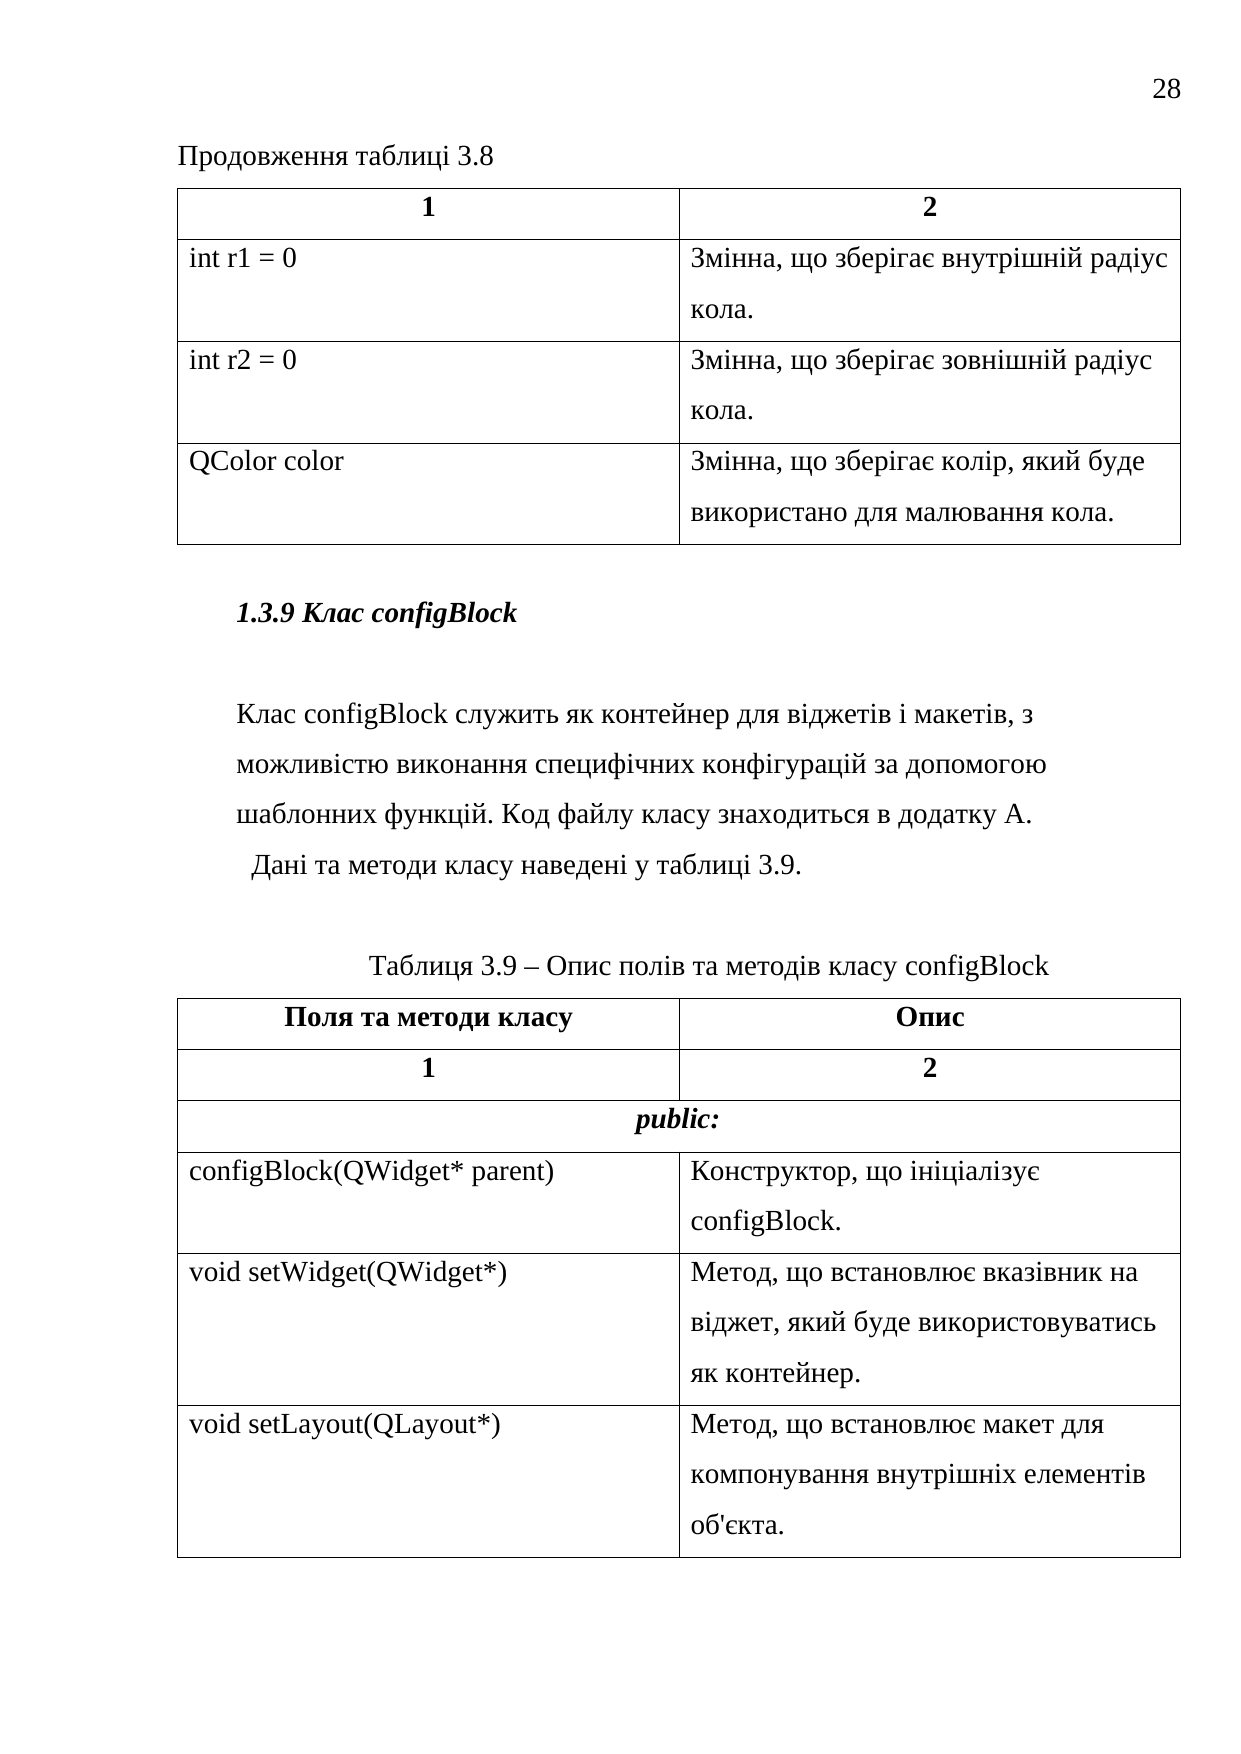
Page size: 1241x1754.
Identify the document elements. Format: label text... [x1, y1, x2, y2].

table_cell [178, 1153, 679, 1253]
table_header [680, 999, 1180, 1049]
text 1.3.9 Клас configBlock [177, 595, 1181, 629]
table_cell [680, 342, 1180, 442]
text Продовження таблиці 3.8 [177, 138, 1181, 171]
text Дані та методи класу наведені у таблиці 3.9. [251, 847, 1181, 881]
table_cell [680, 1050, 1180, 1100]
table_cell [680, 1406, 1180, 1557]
text Клас configBlock служить як контейнер для віджетів і макетів, з можливістю виконання специфічних конфігурацій за допомогою шаблонних функцій. Код файлу класу знаходиться в додатку А. [236, 696, 1181, 830]
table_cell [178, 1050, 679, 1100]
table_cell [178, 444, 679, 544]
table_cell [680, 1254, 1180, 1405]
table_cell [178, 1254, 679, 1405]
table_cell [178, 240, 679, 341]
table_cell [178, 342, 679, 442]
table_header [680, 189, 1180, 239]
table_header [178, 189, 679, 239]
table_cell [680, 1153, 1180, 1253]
text Таблиця 3.9 – Опис полів та методів класу configBlock [177, 948, 1181, 981]
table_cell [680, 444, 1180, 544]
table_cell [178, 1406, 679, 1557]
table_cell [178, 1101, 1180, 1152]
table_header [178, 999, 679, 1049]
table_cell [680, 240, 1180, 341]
